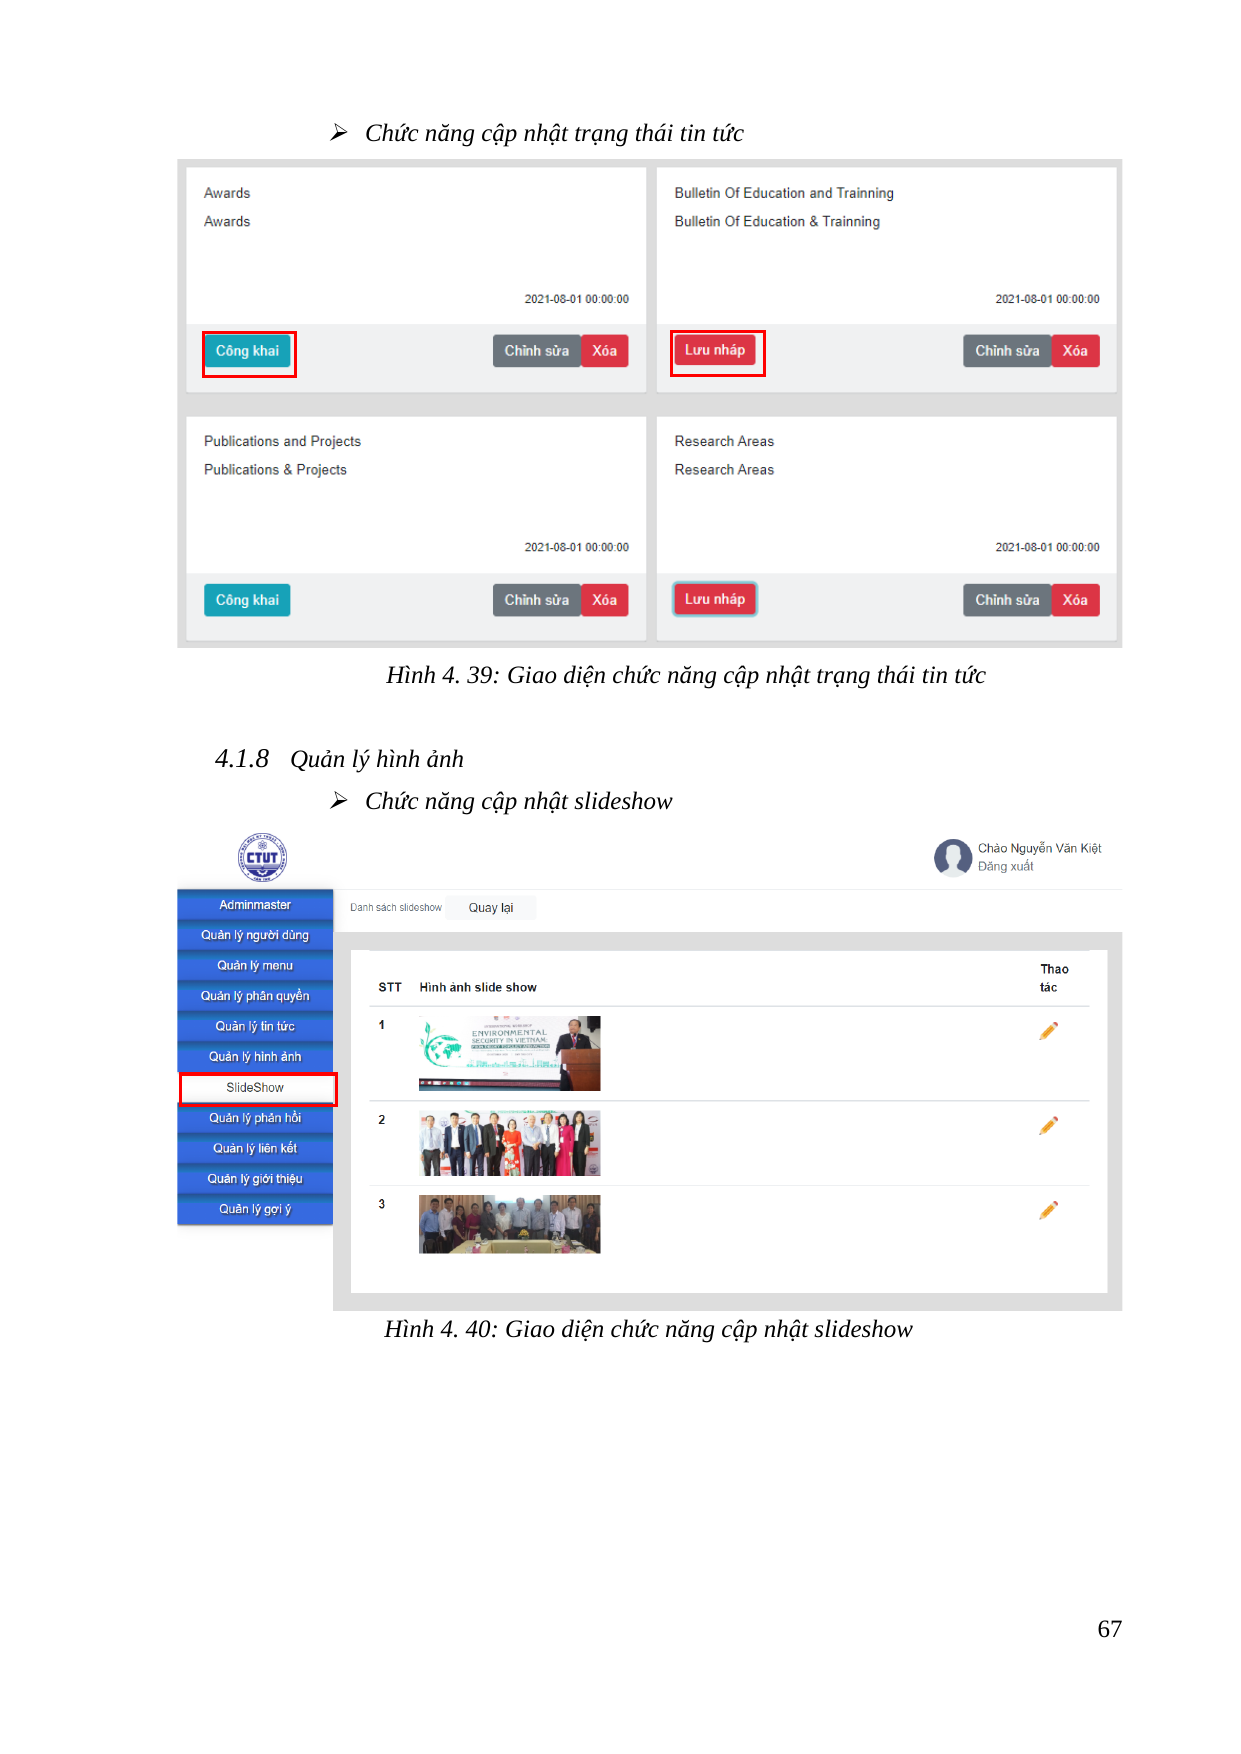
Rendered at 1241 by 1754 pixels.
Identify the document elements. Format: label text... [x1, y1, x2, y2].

picture [177, 159, 1123, 648]
list Chức năng cập nhật slideshow [327, 786, 1122, 814]
list Chức năng cập nhật trạng thái tin tức [327, 118, 1122, 147]
picture [177, 827, 1123, 1315]
text Hình 4. 40: Giao diện chức năng cập nhật slideshow [177, 1315, 1122, 1343]
list Quản lý hình ảnh [215, 742, 1122, 773]
list Hình 4. 39: Giao diện chức năng cập nhật trạng thái tin tức [252, 660, 1122, 688]
